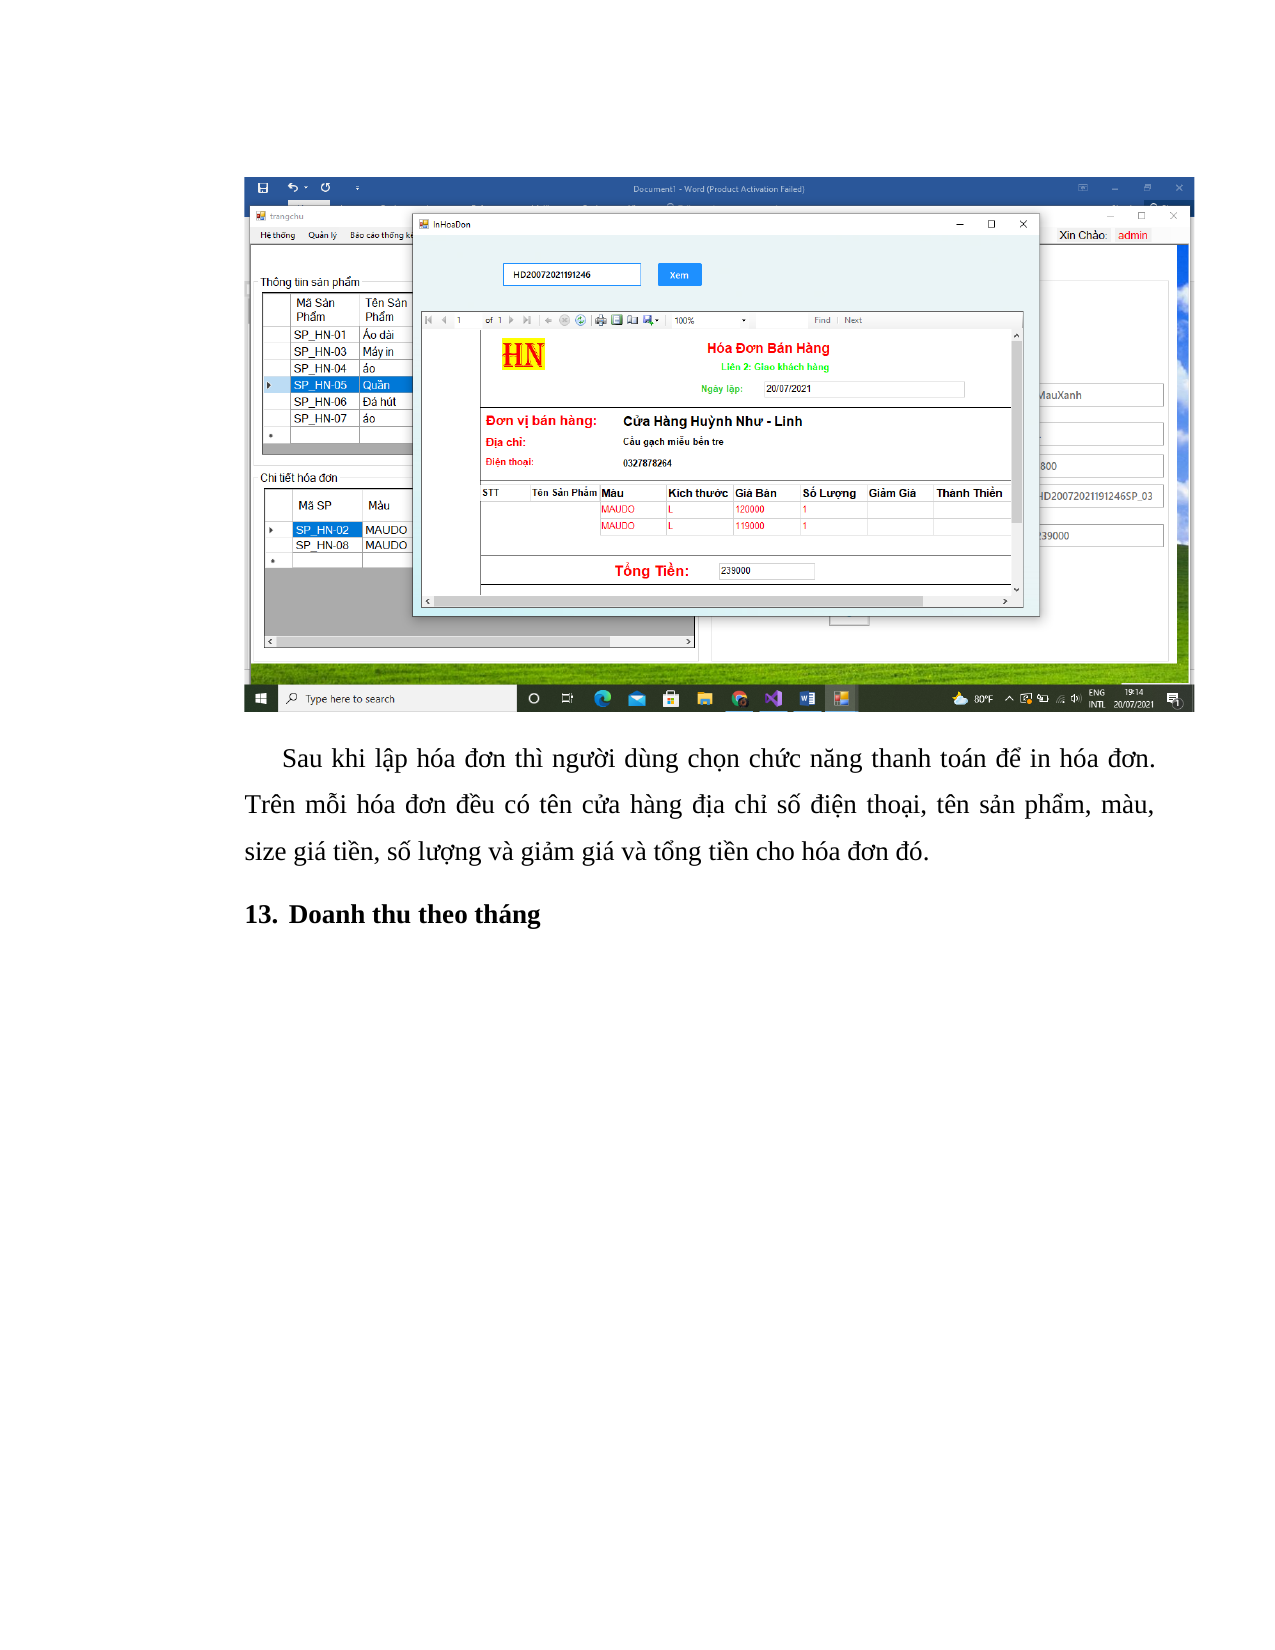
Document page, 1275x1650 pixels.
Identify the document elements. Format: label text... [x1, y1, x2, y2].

text Sau khi lập hóa đơn thì người dùng chọn chức năng thanh toán để in hóa đơn. Trên mỗi hóa đơn đều có tên cửa hàng địa chỉ số điện thoại, tên sản phẩm, màu, size giá tiền, số lượng và giảm giá và tổng tiền cho hóa đơn đó. [244, 742, 1157, 866]
picture [244, 177, 1195, 712]
list Doanh thu theo tháng [244, 899, 1157, 930]
